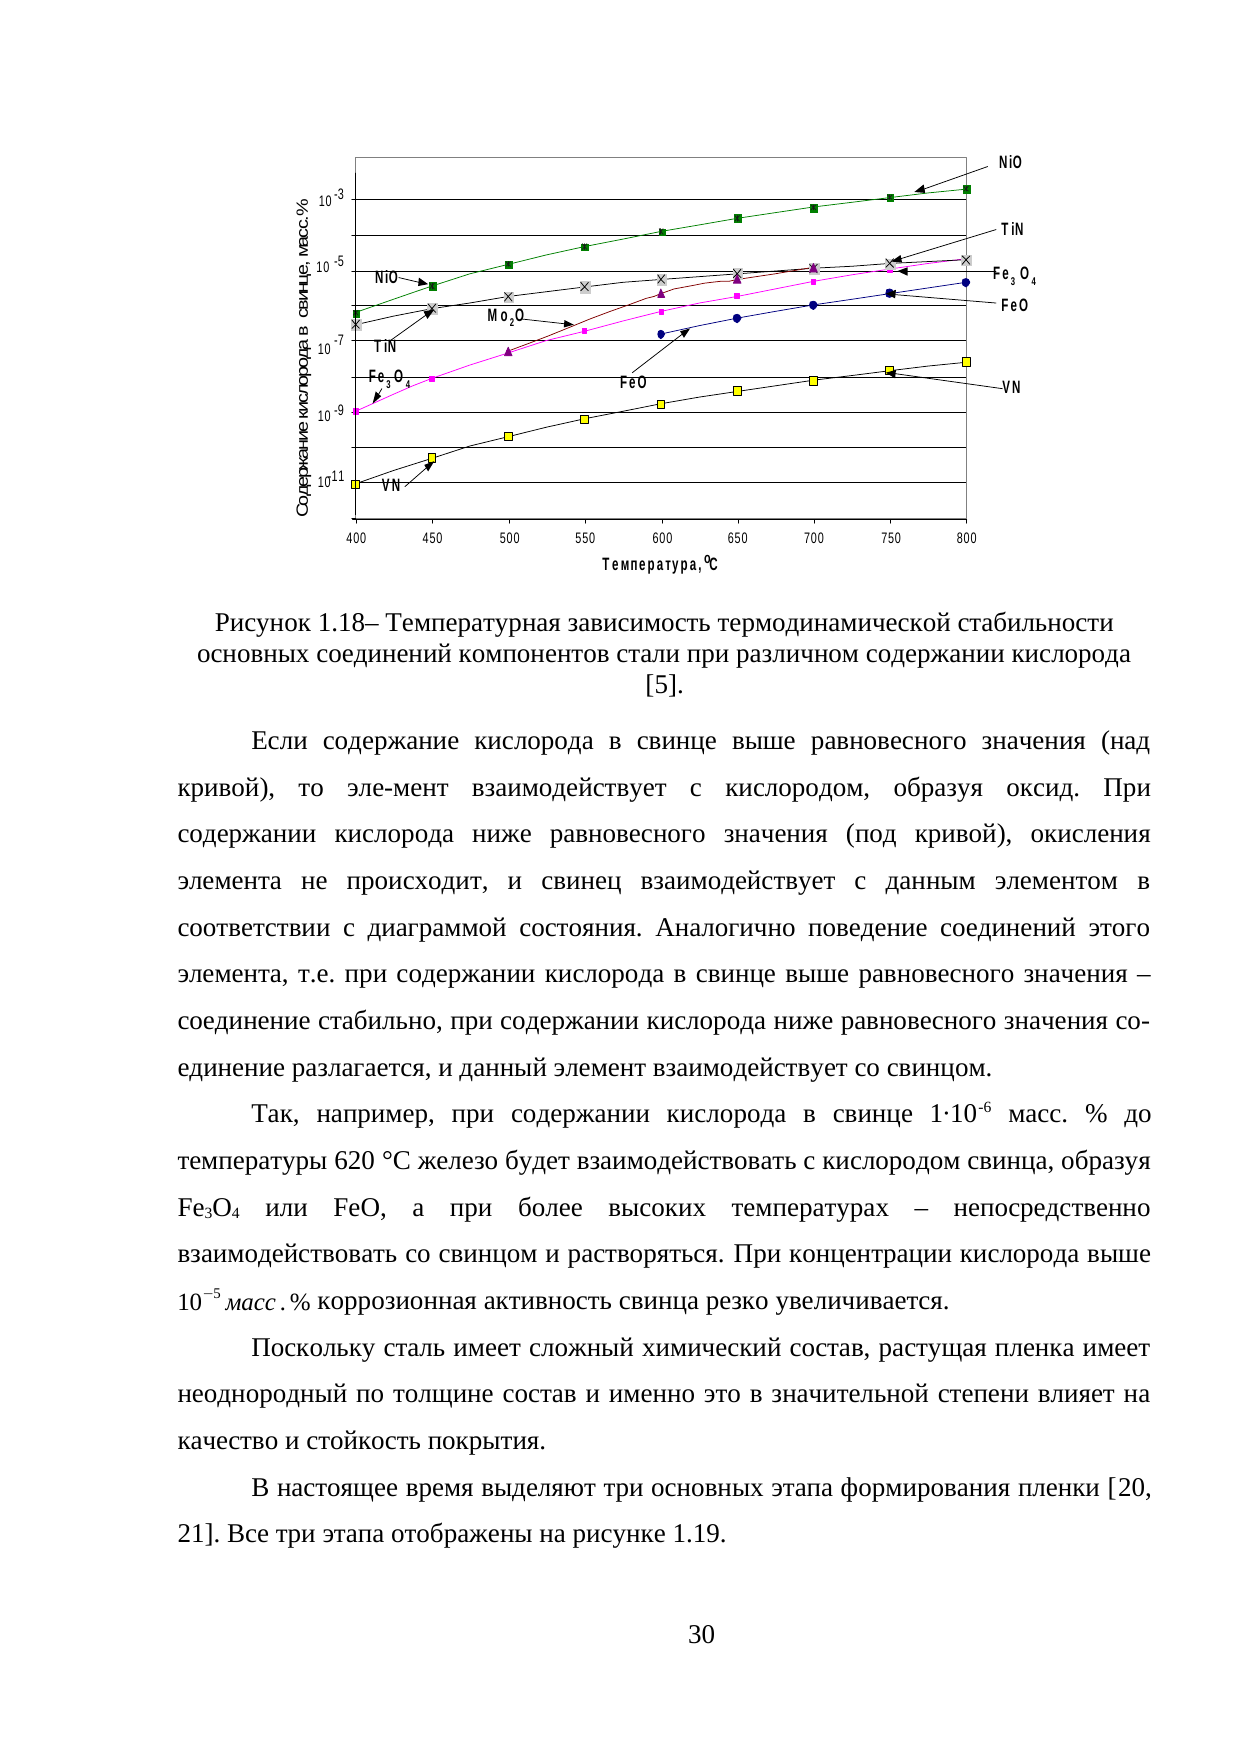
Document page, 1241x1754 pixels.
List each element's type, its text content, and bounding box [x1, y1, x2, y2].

text Если содержание кислорода в свинце выше равновесного значения (над кривой), то эле-мент взаимодействует с кислородом, образуя оксид. При содержании кислорода ниже равновесного значения (под кривой), окисления элемента не происходит, и свинец взаимодействует с данным элементом в соответствии с диаграммой состояния. Аналогично поведение соединений этого элемента, т.е. при содержании кислорода в свинце выше равновесного значения – соединение стабильно, при содержании кислорода ниже равновесного значения со-единение разлагается, и данный элемент взаимодействует со свинцом. [177, 724, 1152, 1082]
text В настоящее время выделяют три основных этапа формирования пленки [20, 21]. Все три этапа отображены на рисунке 1.19. [177, 1471, 1152, 1548]
text Поскольку сталь имеет сложный химический состав, растущая пленка имеет неоднородный по толщине состав и именно это в значительной степени влияет на качество и стойкость покрытия. [177, 1331, 1152, 1455]
text Так, например, при содержании кислорода в свинце 1∙10-6 масс. % до температуры 620 °С железо будет взаимодействовать с кислородом свинца, образуя Fe3O4 или FeO, а при более высоких температурах – непосредственно взаимодействовать со свинцом и растворяться. При концентрации кислорода выше коррозионная активность свинца резко увеличивается. [177, 1097, 1152, 1315]
text Рисунок 1.18– Температурная зависимость термодинамической стабильности основных соединений компонентов стали при различном содержании кислорода [5]. [177, 606, 1152, 699]
